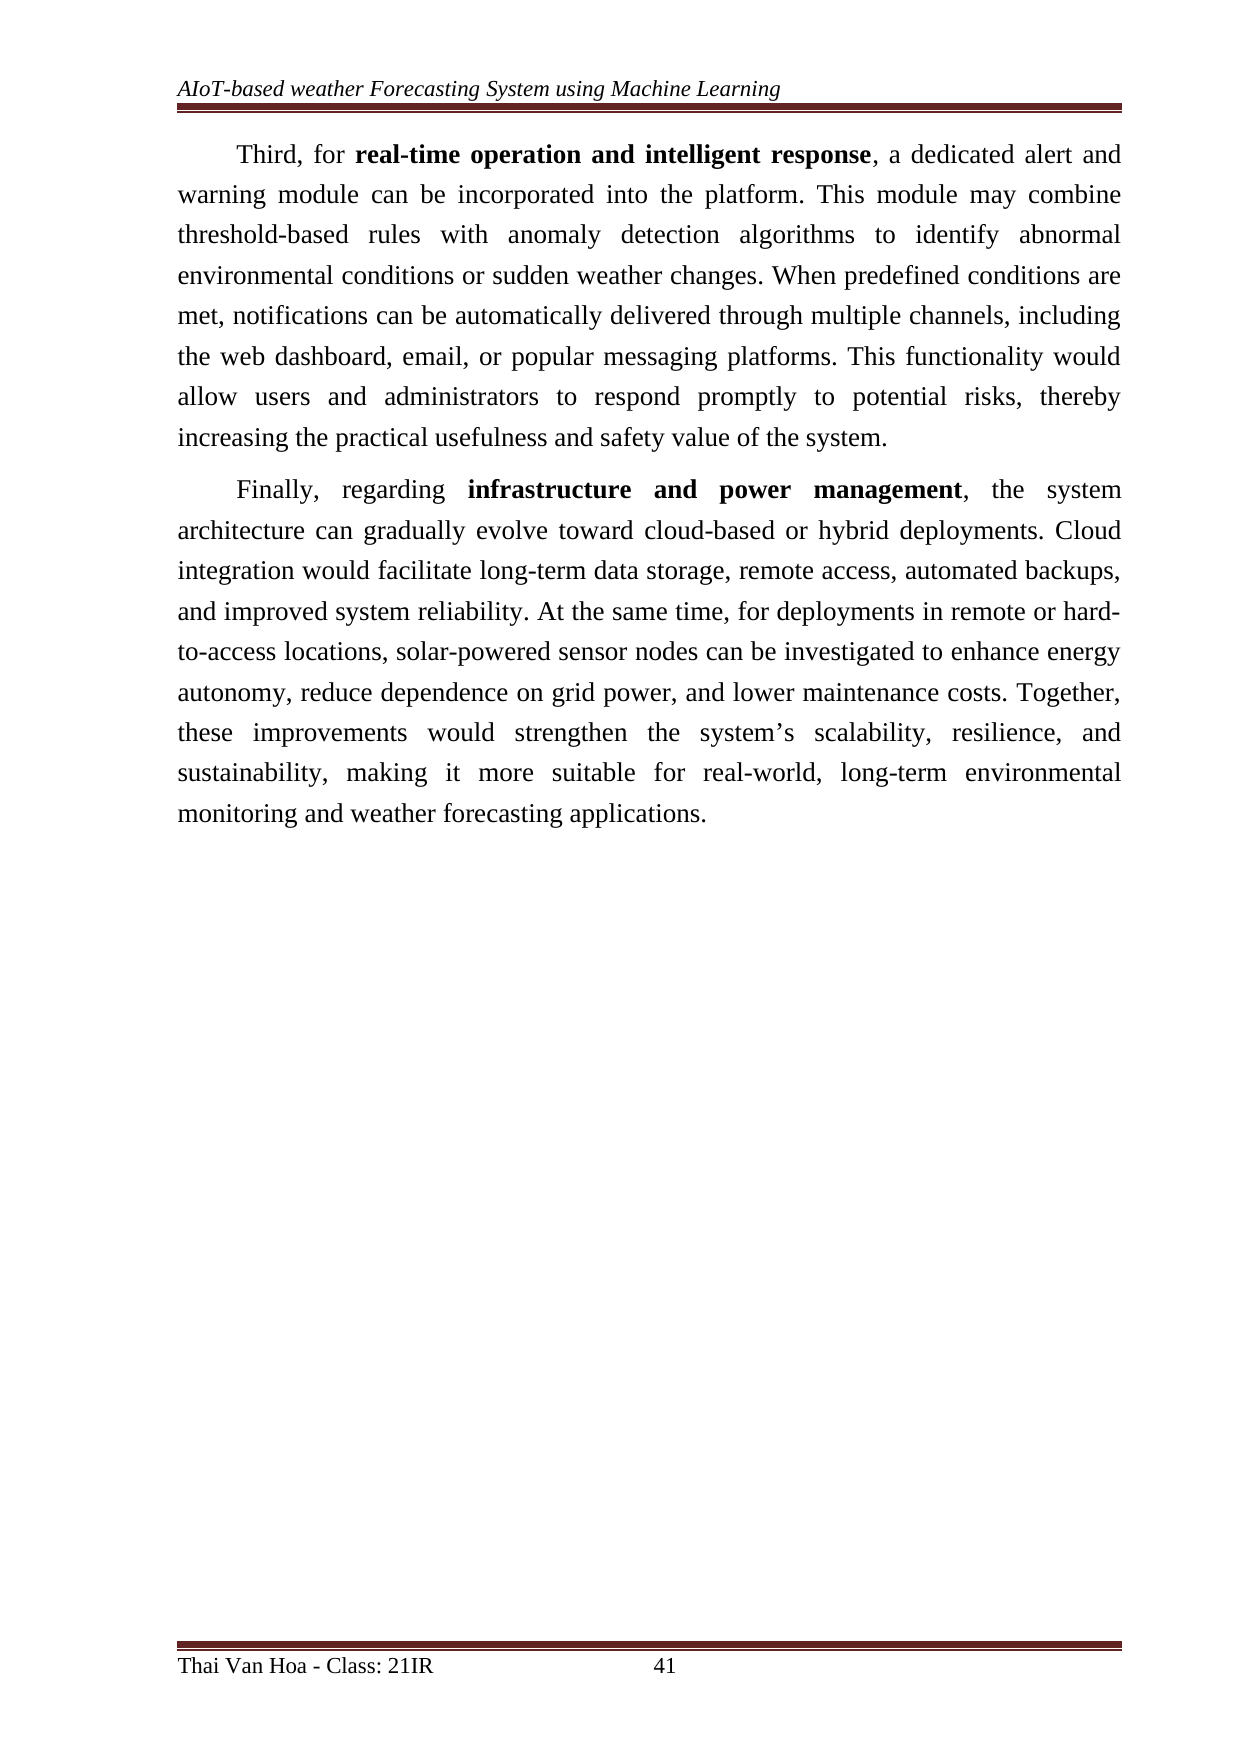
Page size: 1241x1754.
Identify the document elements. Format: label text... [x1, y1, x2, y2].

text Finally, regarding infrastructure and power management, the system architecture can gradually evolve toward cloud-based or hybrid deployments. Cloud integration would facilitate long-term data storage, remote access, automated backups, and improved system reliability. At the same time, for deployments in remote or hard-to-access locations, solar-powered sensor nodes can be investigated to enhance energy autonomy, reduce dependence on grid power, and lower maintenance costs. Together, these improvements would strengthen the system’s scalability, resilience, and sustainability, making it more suitable for real-world, long-term environmental monitoring and weather forecasting applications. [177, 474, 1122, 828]
text Third, for real-time operation and intelligent response, a dedicated alert and warning module can be incorporated into the platform. This module may combine threshold-based rules with anomaly detection algorithms to identify abnormal environmental conditions or sudden weather changes. When predefined conditions are met, notifications can be automatically delivered through multiple channels, including the web dashboard, email, or popular messaging platforms. This functionality would allow users and administrators to respond promptly to potential risks, thereby increasing the practical usefulness and safety value of the system. [177, 138, 1122, 452]
